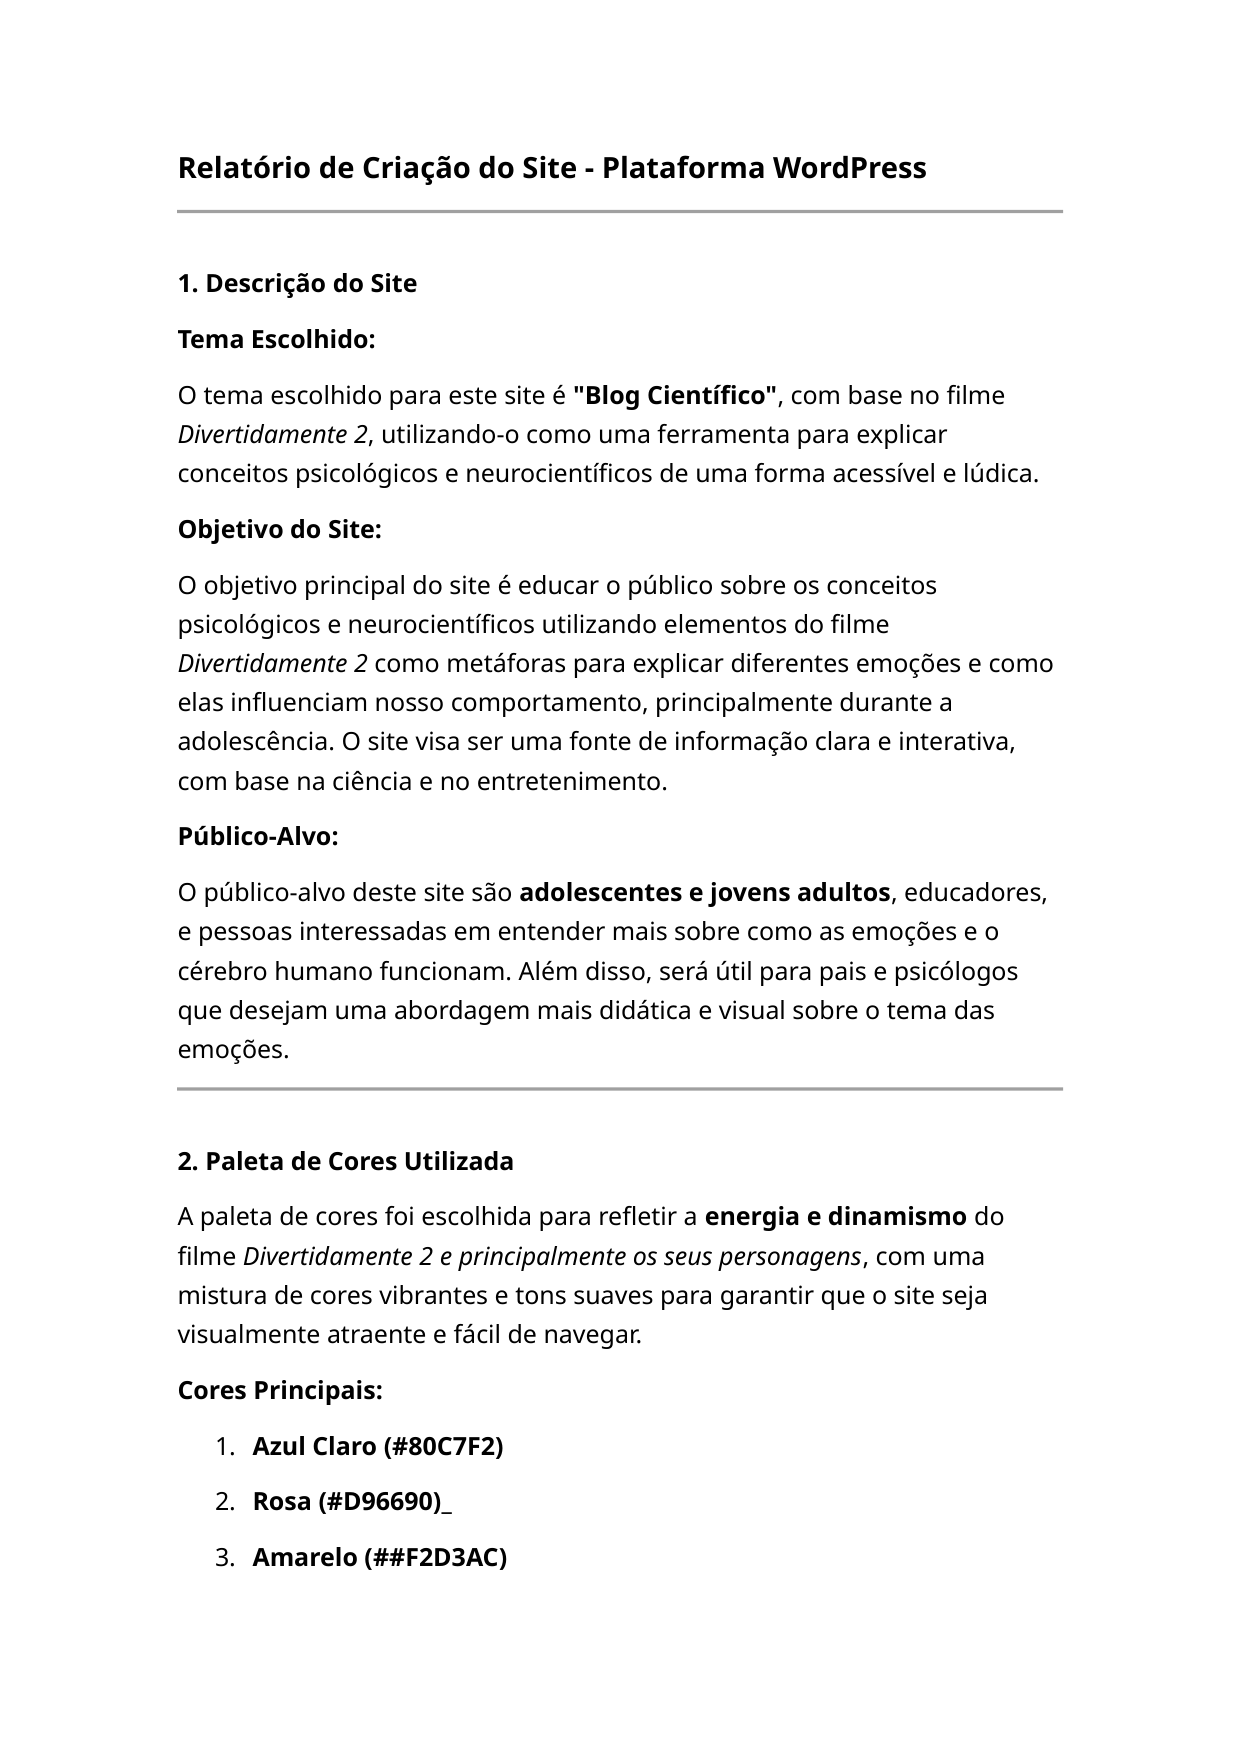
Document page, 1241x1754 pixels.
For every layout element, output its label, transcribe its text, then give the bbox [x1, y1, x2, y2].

text Cores Principais: [177, 1372, 1063, 1406]
text A paleta de cores foi escolhida para refletir a energia e dinamismo do filme Divertidamente 2 e principalmente os seus personagens, com uma mistura de cores vibrantes e tons suaves para garantir que o site seja visualmente atraente e fácil de navegar. [177, 1199, 1063, 1351]
text 2. Paleta de Cores Utilizada [177, 1143, 1063, 1177]
text 1. Descrição do Site [177, 266, 1063, 300]
text O objetivo principal do site é educar o público sobre os conceitos psicológicos e neurocientíficos utilizando elementos do filme Divertidamente 2 como metáforas para explicar diferentes emoções e como elas influenciam nosso comportamento, principalmente durante a adolescência. O site visa ser uma fonte de informação clara e interativa, com base na ciência e no entretenimento. [177, 567, 1063, 797]
text O público-alvo deste site são adolescentes e jovens adultos, educadores, e pessoas interessadas em entender mais sobre como as emoções e o cérebro humano funcionam. Além disso, será útil para pais e psicólogos que desejam uma abordagem mais didática e visual sobre o tema das emoções. [177, 875, 1063, 1066]
text Tema Escolhido: [177, 322, 1063, 356]
text Público-Alvo: [177, 819, 1063, 853]
text Relatório de Criação do Site - Plataforma WordPress [177, 148, 1063, 187]
text Objetivo do Site: [177, 512, 1063, 546]
list Rosa (#D96690)_ [215, 1484, 1063, 1518]
list Azul Claro (#80C7F2) [215, 1428, 1063, 1462]
list Amarelo (##F2D3AC) [215, 1540, 1063, 1574]
text O tema escolhido para este site é "Blog Científico", com base no filme Divertidamente 2, utilizando-o como uma ferramenta para explicar conceitos psicológicos e neurocientíficos de uma forma acessível e lúdica. [177, 377, 1063, 490]
